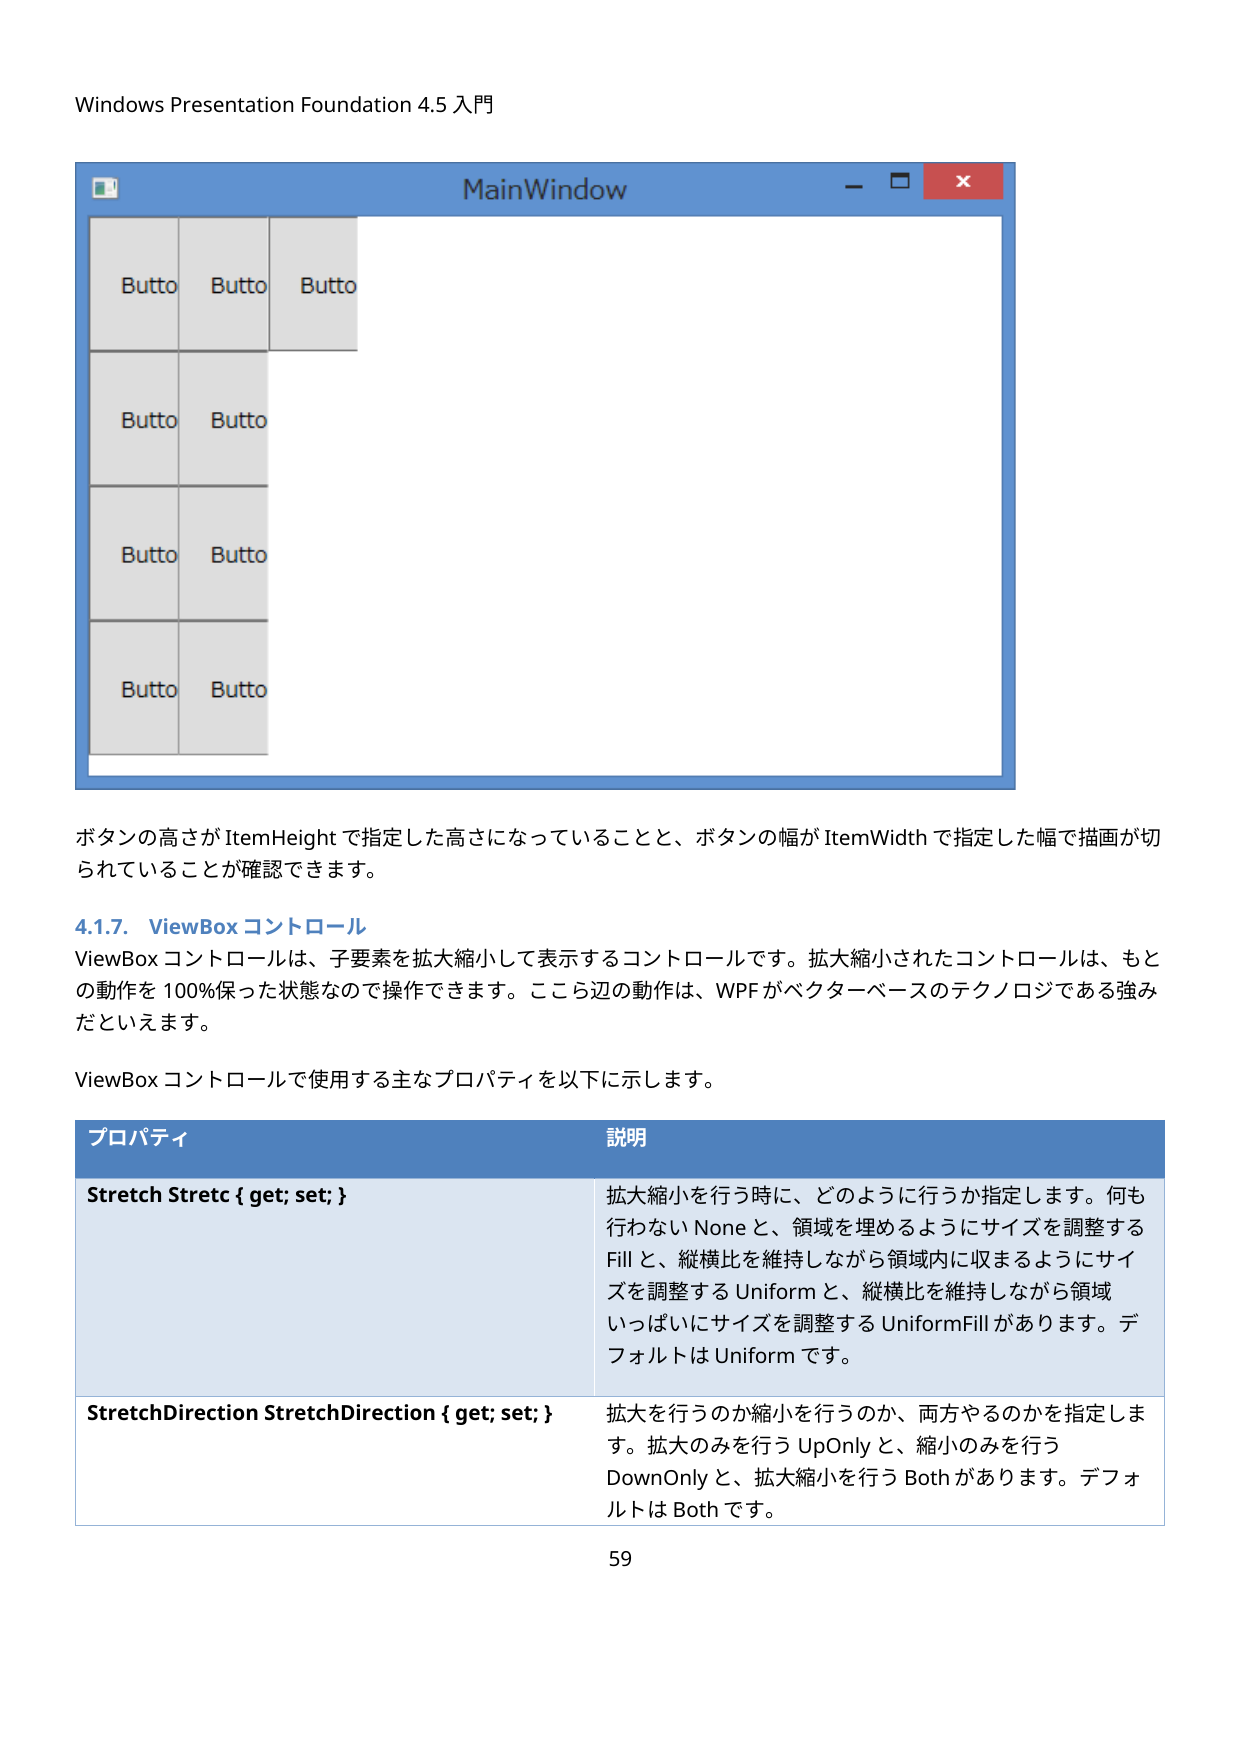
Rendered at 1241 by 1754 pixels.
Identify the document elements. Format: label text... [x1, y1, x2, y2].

text ViewBoxコントロールは、子要素を拡大縮小して表示するコントロールです。拡大縮小されたコントロールは、もとの動作を100%保った状態なので操作できます。ここら辺の動作は、WPFがベクターベースのテクノロジである強みだといえます。 [75, 942, 1165, 1038]
table_cell StretchDirection StretchDirection { get; set; } [76, 1397, 594, 1524]
table_header 説明 [595, 1121, 1164, 1178]
picture [75, 162, 1016, 790]
subtitle ViewBoxコントロール [75, 910, 1165, 942]
table_header プロパティ [76, 1121, 594, 1178]
table_cell 拡大を行うのか縮小を行うのか、両方やるのかを指定します。拡大のみを行うUpOnlyと、縮小のみを行うDownOnlyと、拡大縮小を行うBothがあります。デフォルトはBothです。 [595, 1397, 1164, 1524]
table_cell 拡大縮小を行う時に、どのように行うか指定します。何も行わないNoneと、領域を埋めるようにサイズを調整するFillと、縦横比を維持しながら領域内に収まるようにサイズを調整するUniformと、縦横比を維持しながら領域いっぱいにサイズを調整するUniformFillがあります。デフォルトはUniformです。 [595, 1179, 1164, 1396]
table_cell Stretch Stretc { get; set; } [76, 1179, 594, 1396]
text ボタンの高さがItemHeightで指定した高さになっていることと、ボタンの幅がItemWidthで指定した幅で描画が切られていることが確認できます。 [75, 821, 1165, 885]
text ViewBoxコントロールで使用する主なプロパティを以下に示します。 [75, 1063, 1165, 1095]
